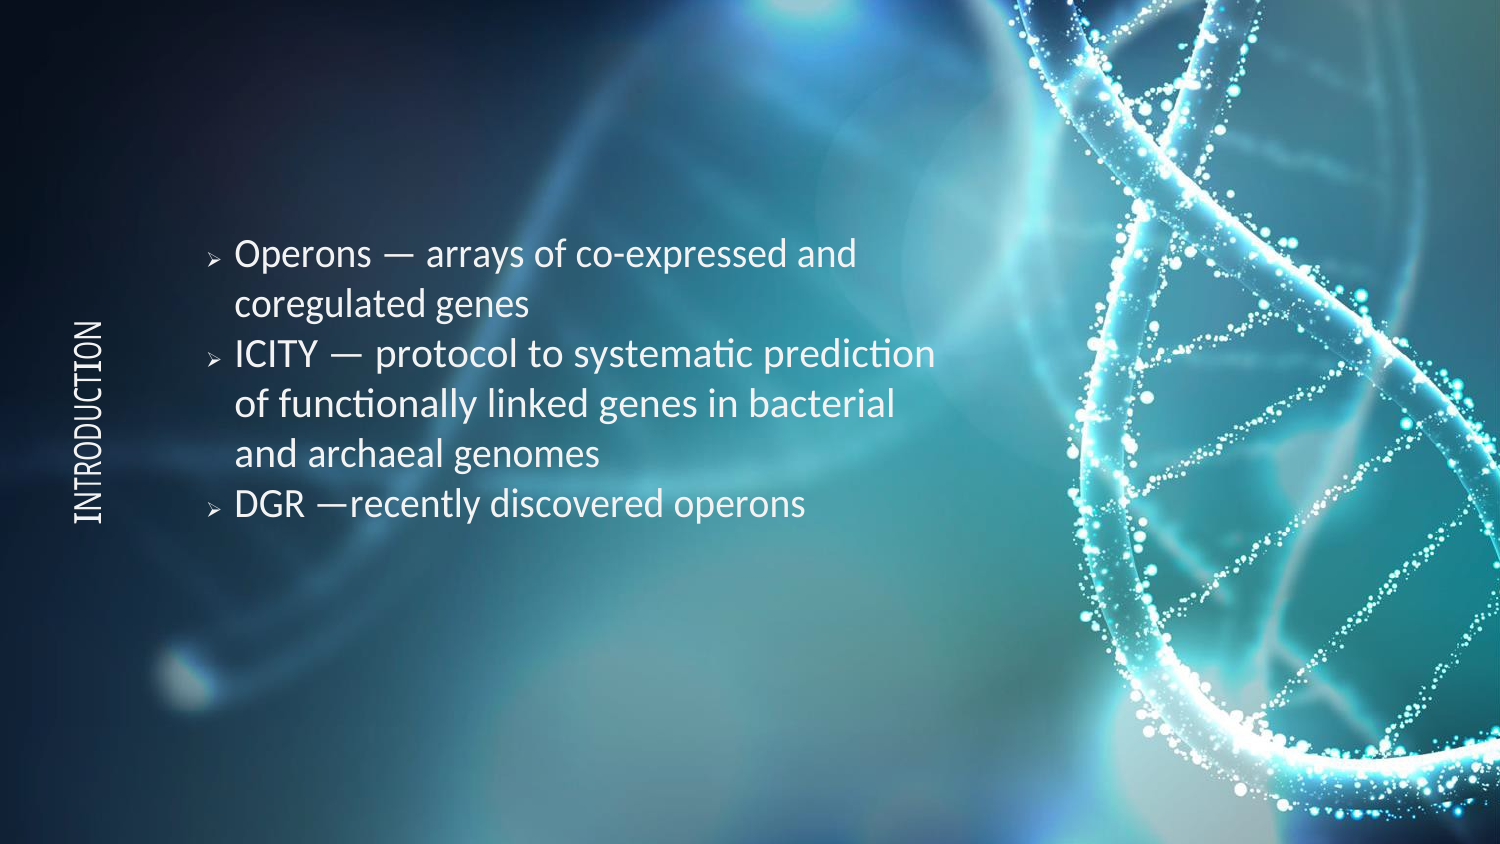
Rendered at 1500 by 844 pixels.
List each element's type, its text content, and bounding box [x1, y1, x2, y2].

list DGR —recently discovered operons [206, 478, 1285, 528]
picture [0, 0, 1500, 844]
list ICITY — protocol to systematic prediction of functionally linked genes in bacterial and archaeal genomes [206, 328, 945, 478]
list Operons — arrays of co-expressed and [206, 227, 1285, 277]
text coregulated genes [234, 277, 1285, 327]
